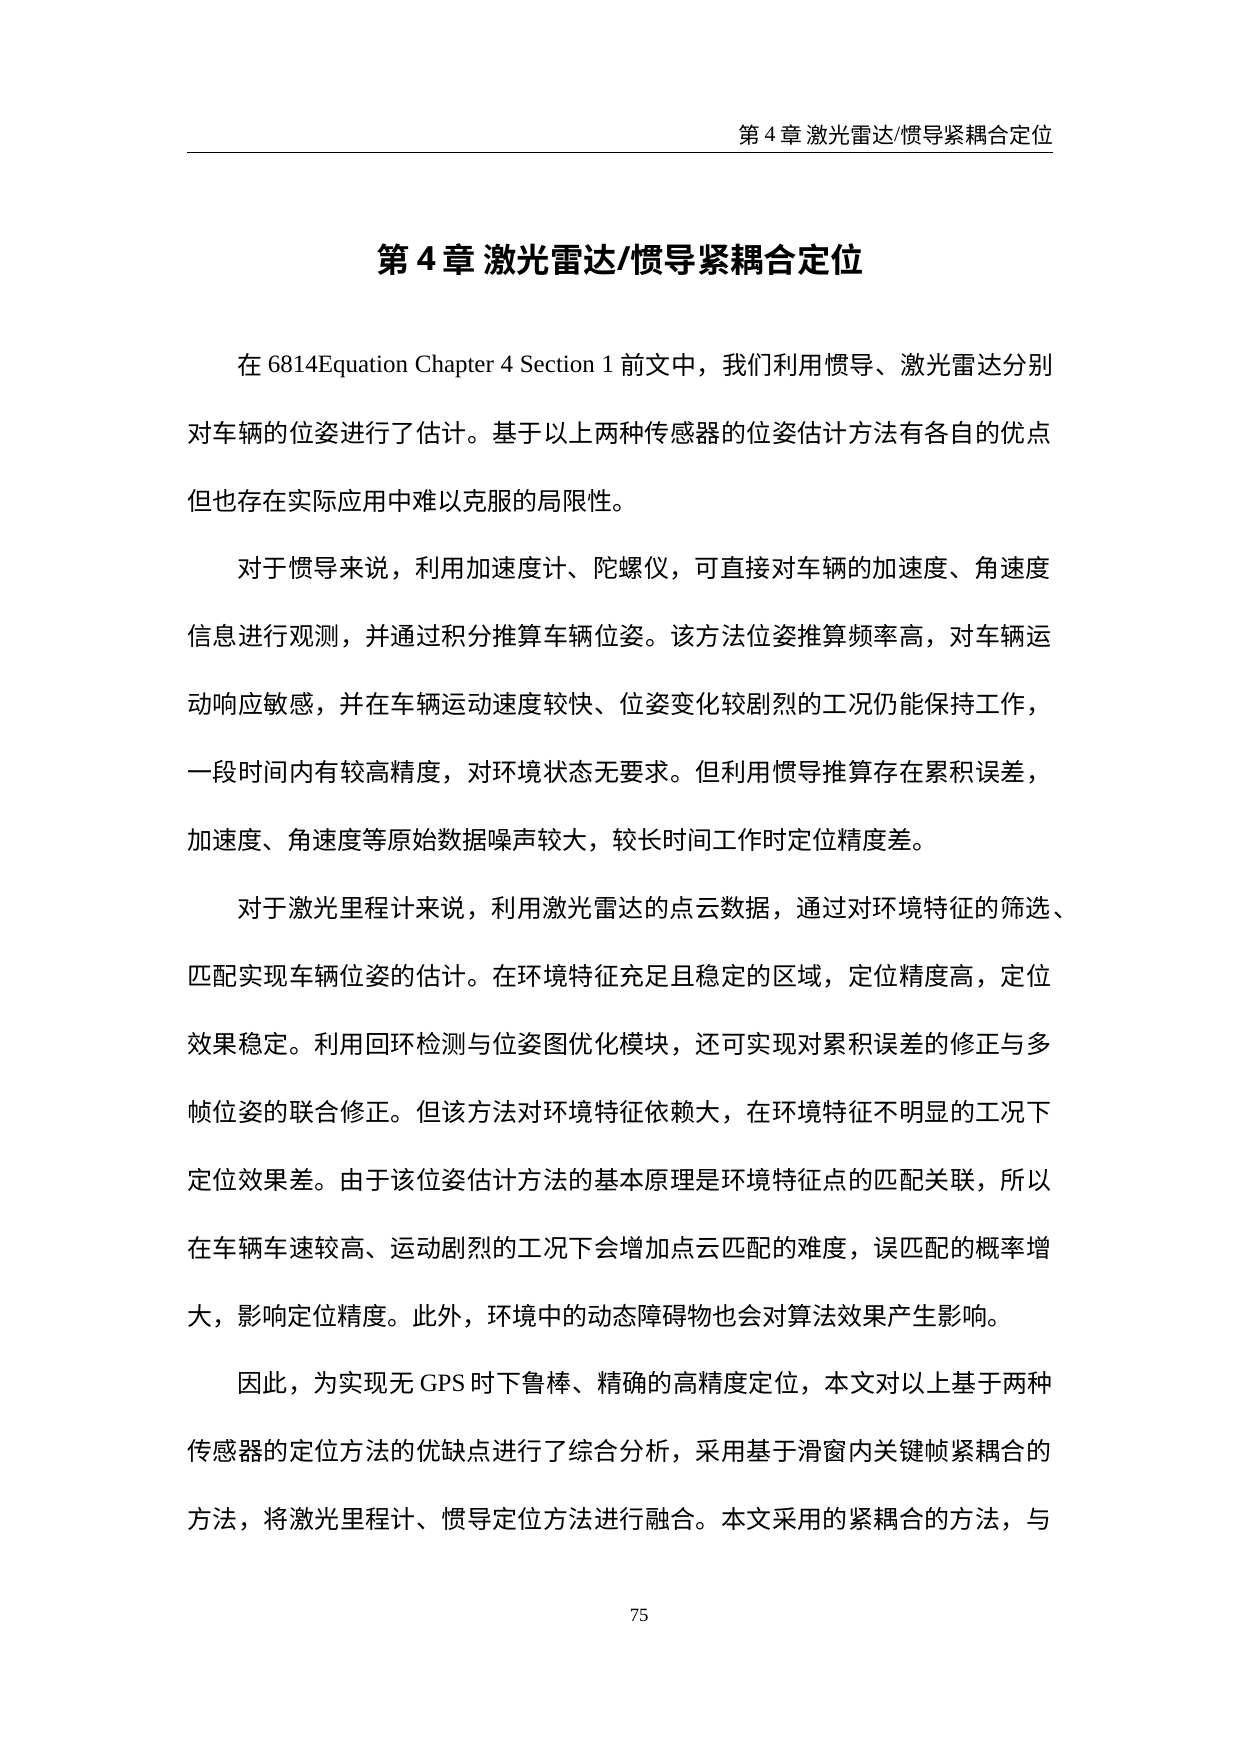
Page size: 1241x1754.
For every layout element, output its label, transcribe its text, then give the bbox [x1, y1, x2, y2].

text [187, 1348, 1053, 1552]
text 对于惯导来说，利用加速度计、陀螺仪，可直接对车辆的加速度、角速度信息进行观测，并通过积分推算车辆位姿。该方法位姿推算频率高，对车辆运动响应敏感，并在车辆运动速度较快、位姿变化较剧烈的工况仍能保持工作，一段时间内有较高精度，对环境状态无要求。但利用惯导推算存在累积误差，加速度、角速度等原始数据噪声较大，较长时间工作时定位精度差。 [187, 533, 1053, 873]
title 第4章 激光雷达/惯导紧耦合定位 [187, 224, 1053, 292]
text 对于激光里程计来说，利用激光雷达的点云数据，通过对环境特征的筛选、匹配实现车辆位姿的估计。在环境特征充足且稳定的区域，定位精度高，定位效果稳定。利用回环检测与位姿图优化模块，还可实现对累积误差的修正与多帧位姿的联合修正。但该方法对环境特征依赖大，在环境特征不明显的工况下定位效果差。由于该位姿估计方法的基本原理是环境特征点的匹配关联，所以在车辆车速较高、运动剧烈的工况下会增加点云匹配的难度，误匹配的概率增大，影响定位精度。此外，环境中的动态障碍物也会对算法效果产生影响。 [187, 873, 1053, 1348]
text 在前文中，我们利用惯导、激光雷达分别对车辆的位姿进行了估计。基于以上两种传感器的位姿估计方法有各自的优点，但也存在实际应用中难以克服的局限性。 [187, 329, 1053, 533]
